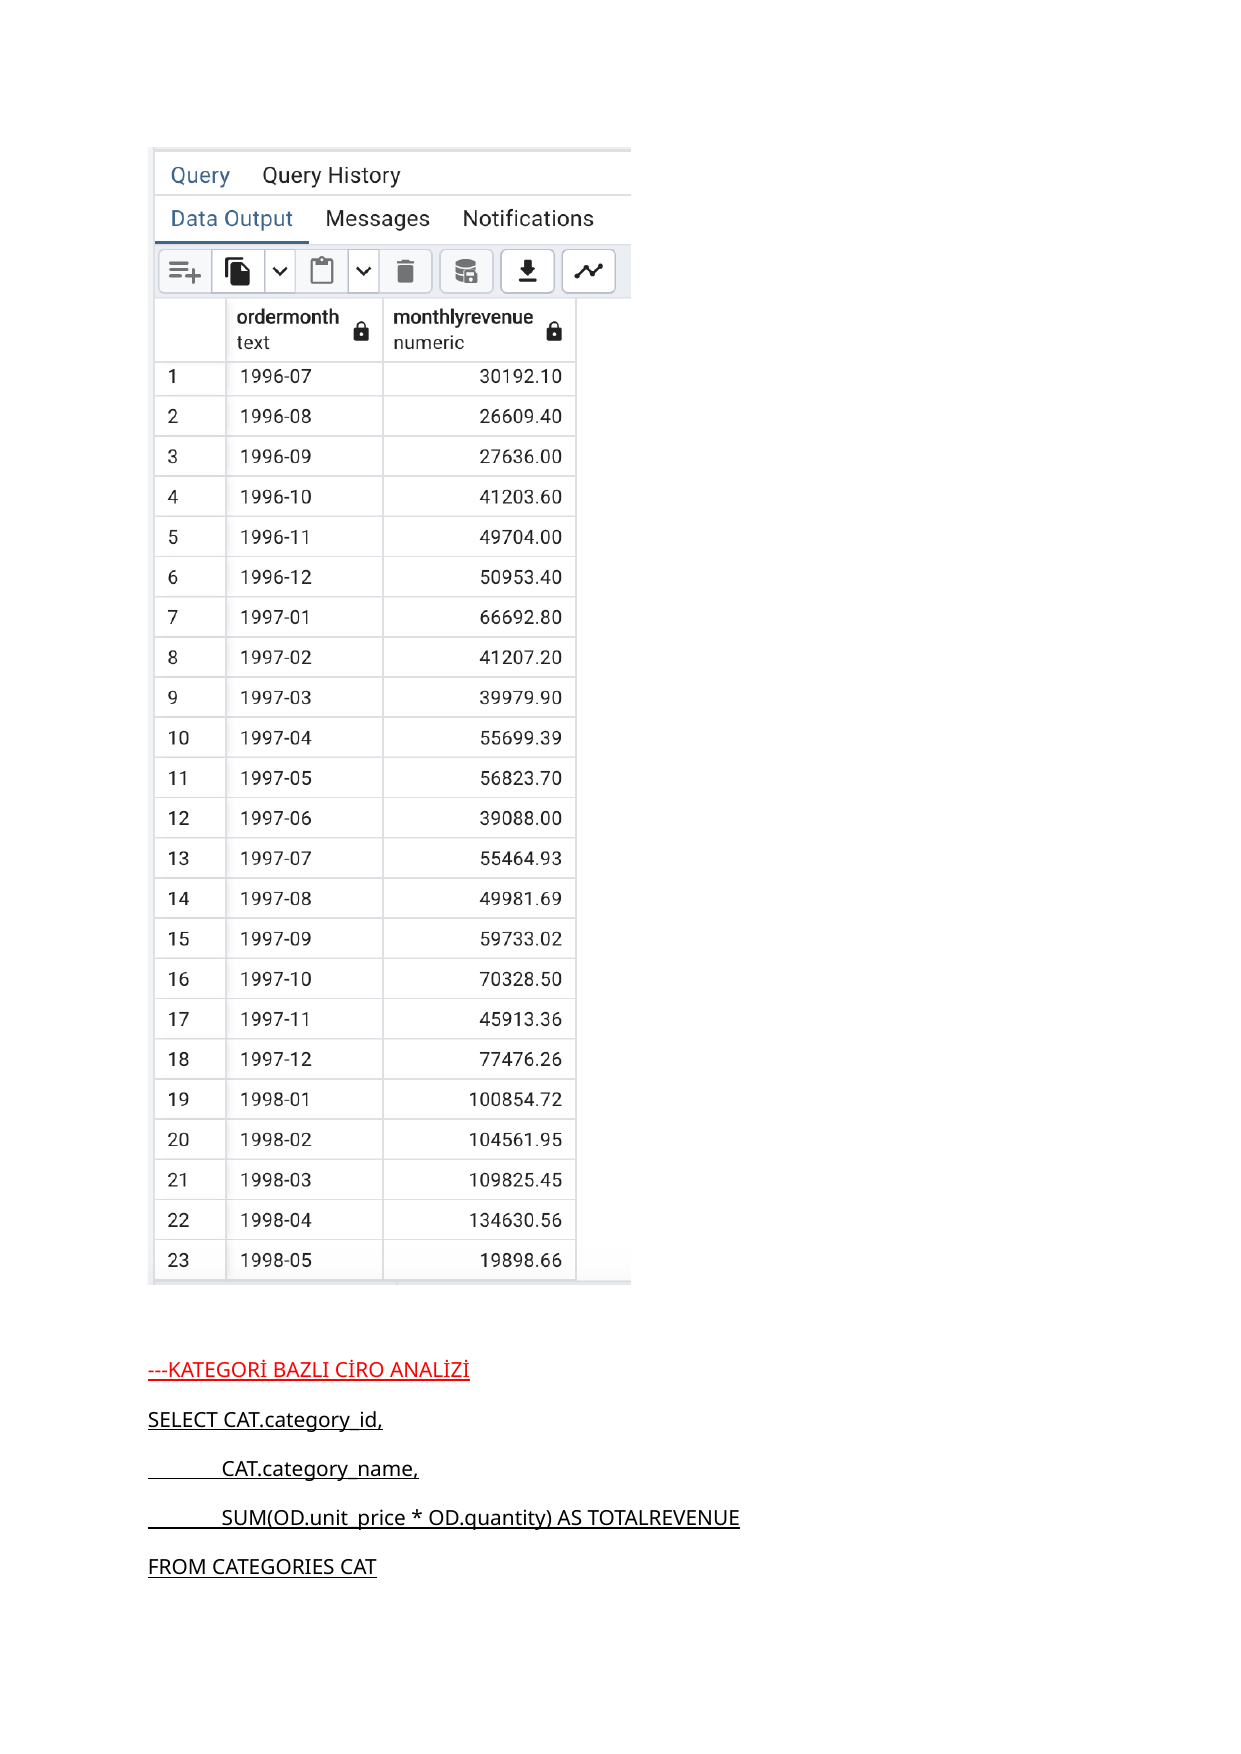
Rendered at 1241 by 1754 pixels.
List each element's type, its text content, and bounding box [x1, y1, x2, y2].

text FROM CATEGORIES CAT [148, 1552, 1093, 1581]
text ---KATEGORİ BAZLI CİRO ANALİZİ [148, 1355, 1093, 1384]
text SUM(OD.unit_price * OD.quantity) AS TOTALREVENUE [148, 1503, 1093, 1532]
picture [147, 147, 631, 1285]
text CAT.category_name, [148, 1454, 1093, 1482]
text SELECT CAT.category_id, [148, 1405, 1093, 1433]
